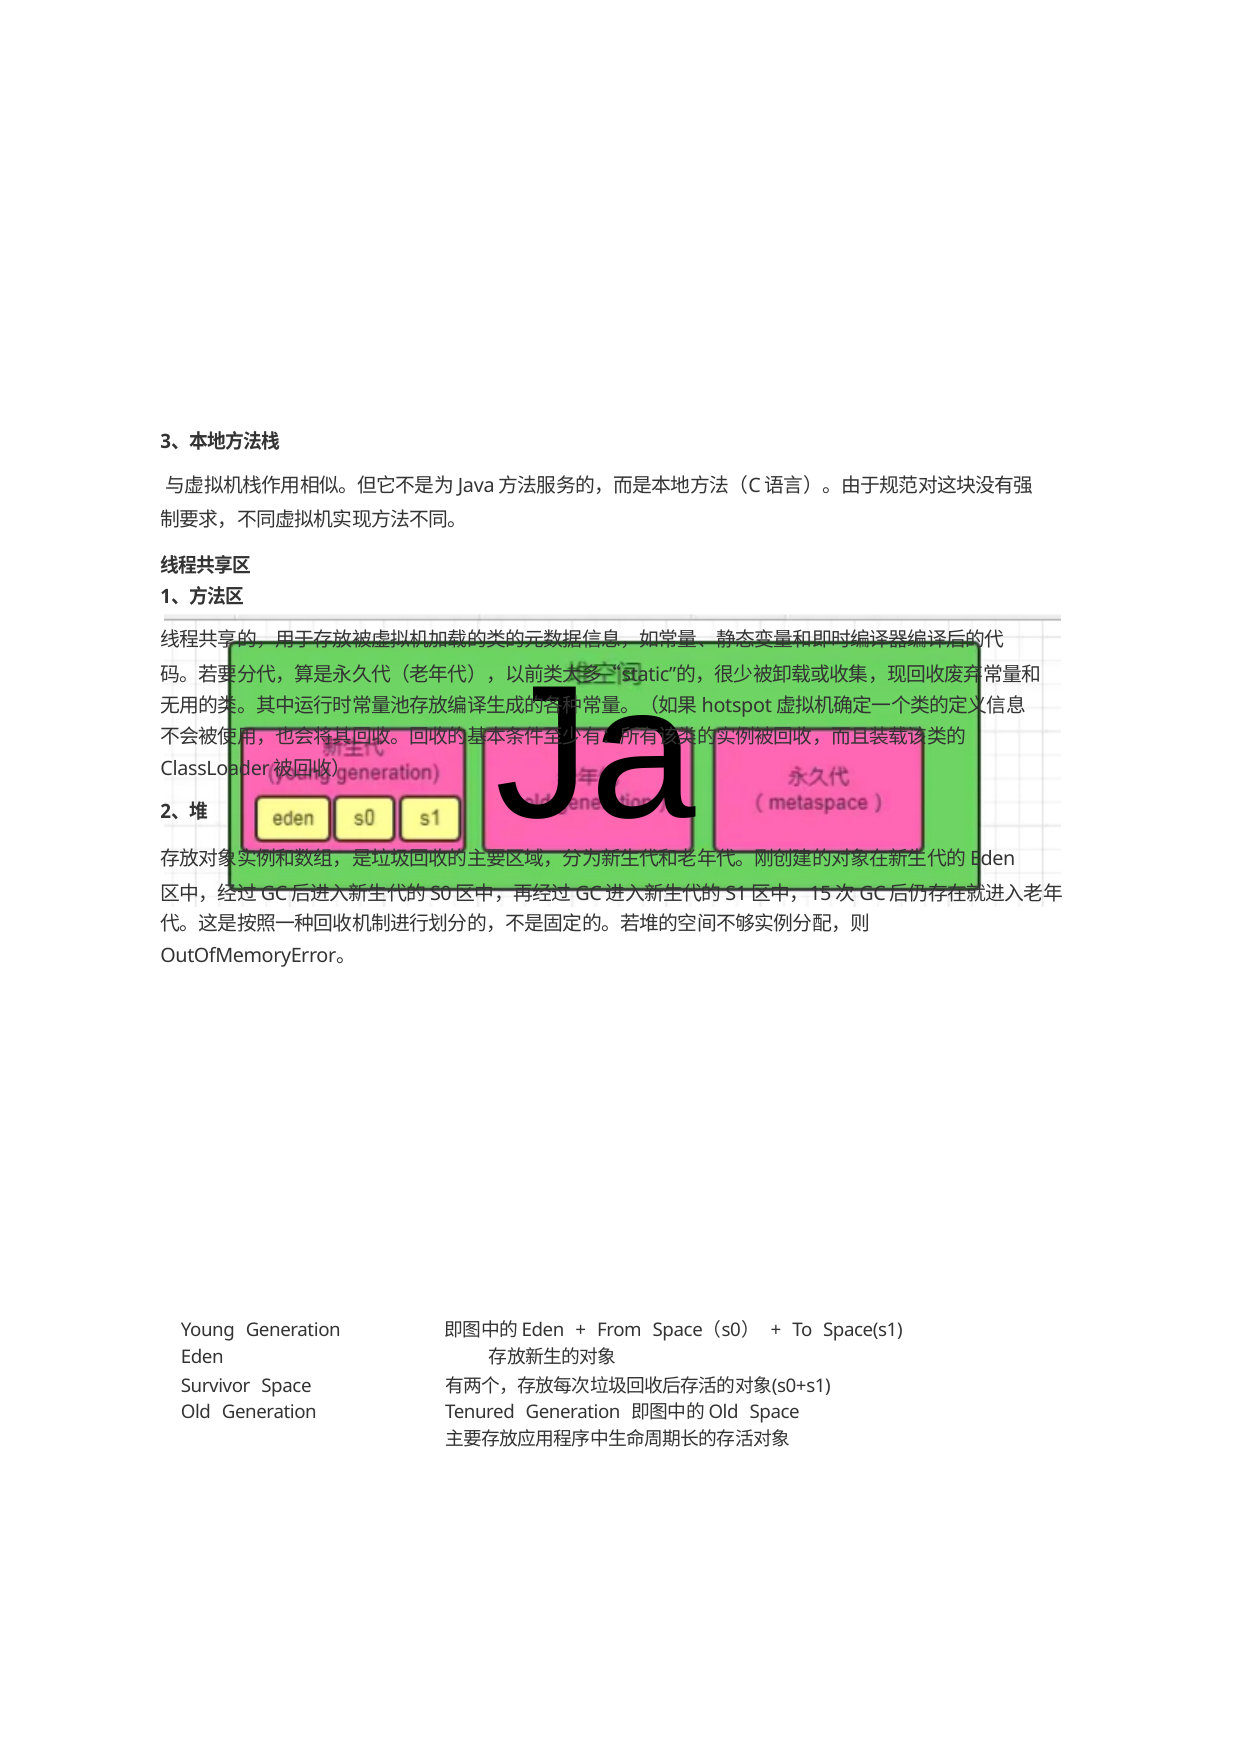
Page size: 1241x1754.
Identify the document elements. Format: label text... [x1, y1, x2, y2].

text 区中，经过GC后进入新生代的S0区中，再经过GC进入新生代的S1区中，15次GC后仍存在就进入老年 [160, 875, 1124, 906]
text 存放新生的对象 [489, 1348, 1124, 1367]
text OutOfMemoryError。 [160, 937, 1124, 969]
text 制要求，不同虚拟机实现方法不同。 [160, 502, 1124, 532]
text 2、堆 [160, 781, 1124, 828]
text 1、方法区 [160, 582, 1124, 609]
text Eden [181, 1348, 489, 1368]
text 码。若要分代，算是永久代（老年代），以前类大多“static”的，很少被卸载或收集，现回收废弃常量和 [160, 656, 1124, 688]
text 无用的类。其中运行时常量池存放编译生成的各种常量。（如果hotspot虚拟机确定一个类的定义信息 [160, 688, 1124, 719]
text 与虚拟机栈作用相似。但它不是为Java方法服务的，而是本地方法（C语言）。由于规范对这块没有强 [160, 455, 1124, 502]
text 不会被使用，也会将其回收。回收的基本条件至少有：所有该类的实例被回收，而且装载该类的 [160, 719, 1124, 749]
text 即图中的Eden + From Space（s0） + To Space(s1) [423, 1320, 1124, 1340]
text 有两个，存放每次垃圾回收后存活的对象(s0+s1) [445, 1376, 1124, 1396]
text 线程共享的，用于存放被虚拟机加载的类的元数据信息，如常量、静态变量和即时编译器编译后的代 [160, 609, 1124, 656]
text Tenured Generation 即图中的Old Space [445, 1396, 1124, 1424]
text 主要存放应用程序中生命周期长的存活对象 [445, 1424, 1124, 1451]
text Old Generation [181, 1396, 445, 1424]
text 存放对象实例和数组，是垃圾回收的主要区域，分为新生代和老年代。刚创建的对象在新生代的Eden [160, 828, 1124, 875]
text ClassLoader被回收） [160, 749, 1124, 781]
text Young Generation [181, 1320, 423, 1340]
text 3、本地方法栈 [160, 421, 1124, 455]
text 线程共享区 [160, 532, 1124, 582]
text 代。这是按照一种回收机制进行划分的，不是固定的。若堆的空间不够实例分配，则 [160, 906, 1124, 937]
text Survivor Space [181, 1376, 445, 1396]
